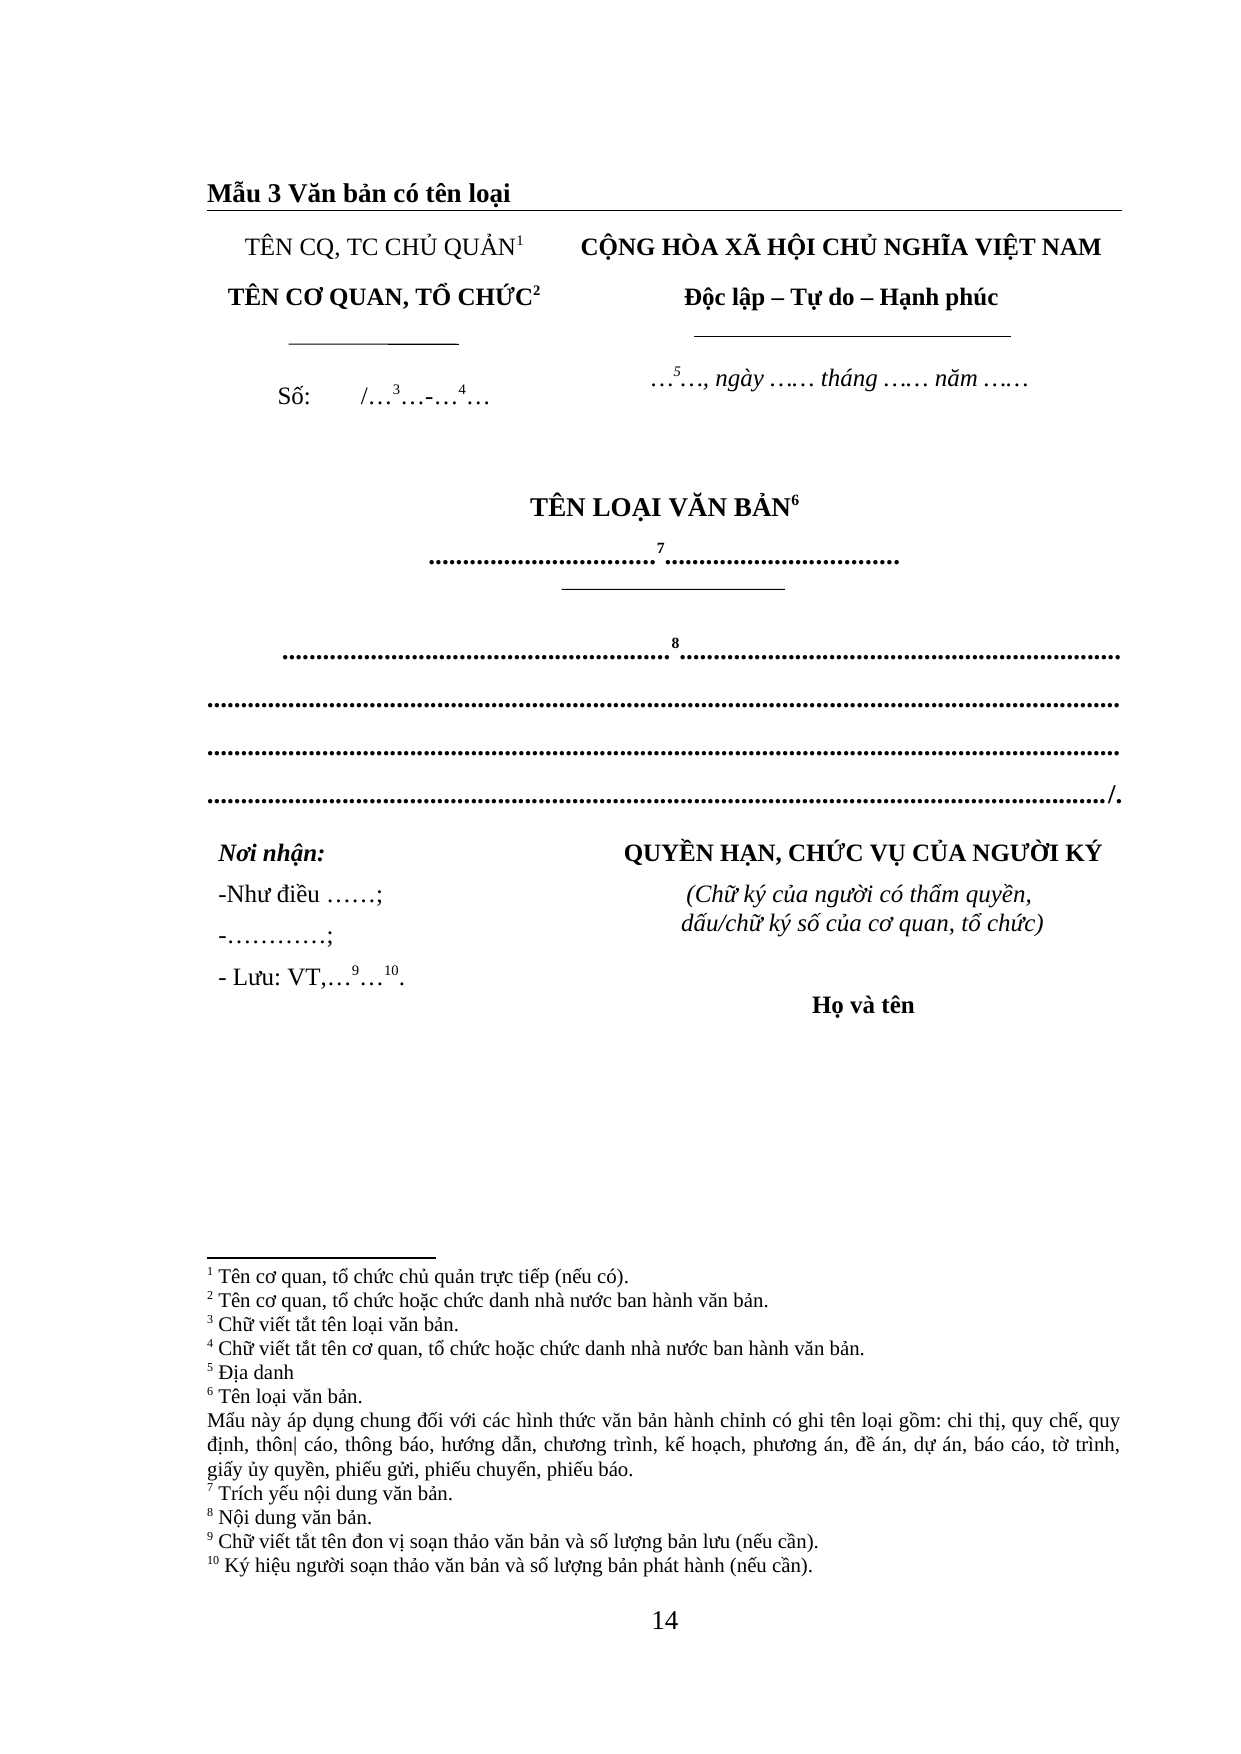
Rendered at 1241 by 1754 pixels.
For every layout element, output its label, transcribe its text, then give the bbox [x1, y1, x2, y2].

table_header QUYỀN HẠN, CHỨC VỤ CỦA NGƯỜI KÝ (Chữ ký của người có thẩm quyền, dấu/chữ ký số của cơ quan, tổ chức) Họ và tên [605, 826, 1121, 1019]
text Mẫu 3 Văn bản có tên loại [207, 177, 1122, 210]
table_header Nơi nhận: -Như điều ……; -…………; - Lưu: VT,……. [207, 826, 605, 1019]
text /. [207, 778, 1122, 809]
text TÊN LOẠI VĂN BẢN [207, 491, 1122, 522]
table_header TÊN CQ, TC CHỦ QUẢN TÊN CƠ QUAN, TỔ CHỨC Số: /……-…… [207, 232, 561, 431]
table_header CỘNG HÒA XÃ HỘI CHỦ NGHĨA VIỆT NAM Độc lập – Tự do – Hạnh phúc ……, ngày …… tháng …… năm …… [561, 232, 1121, 431]
